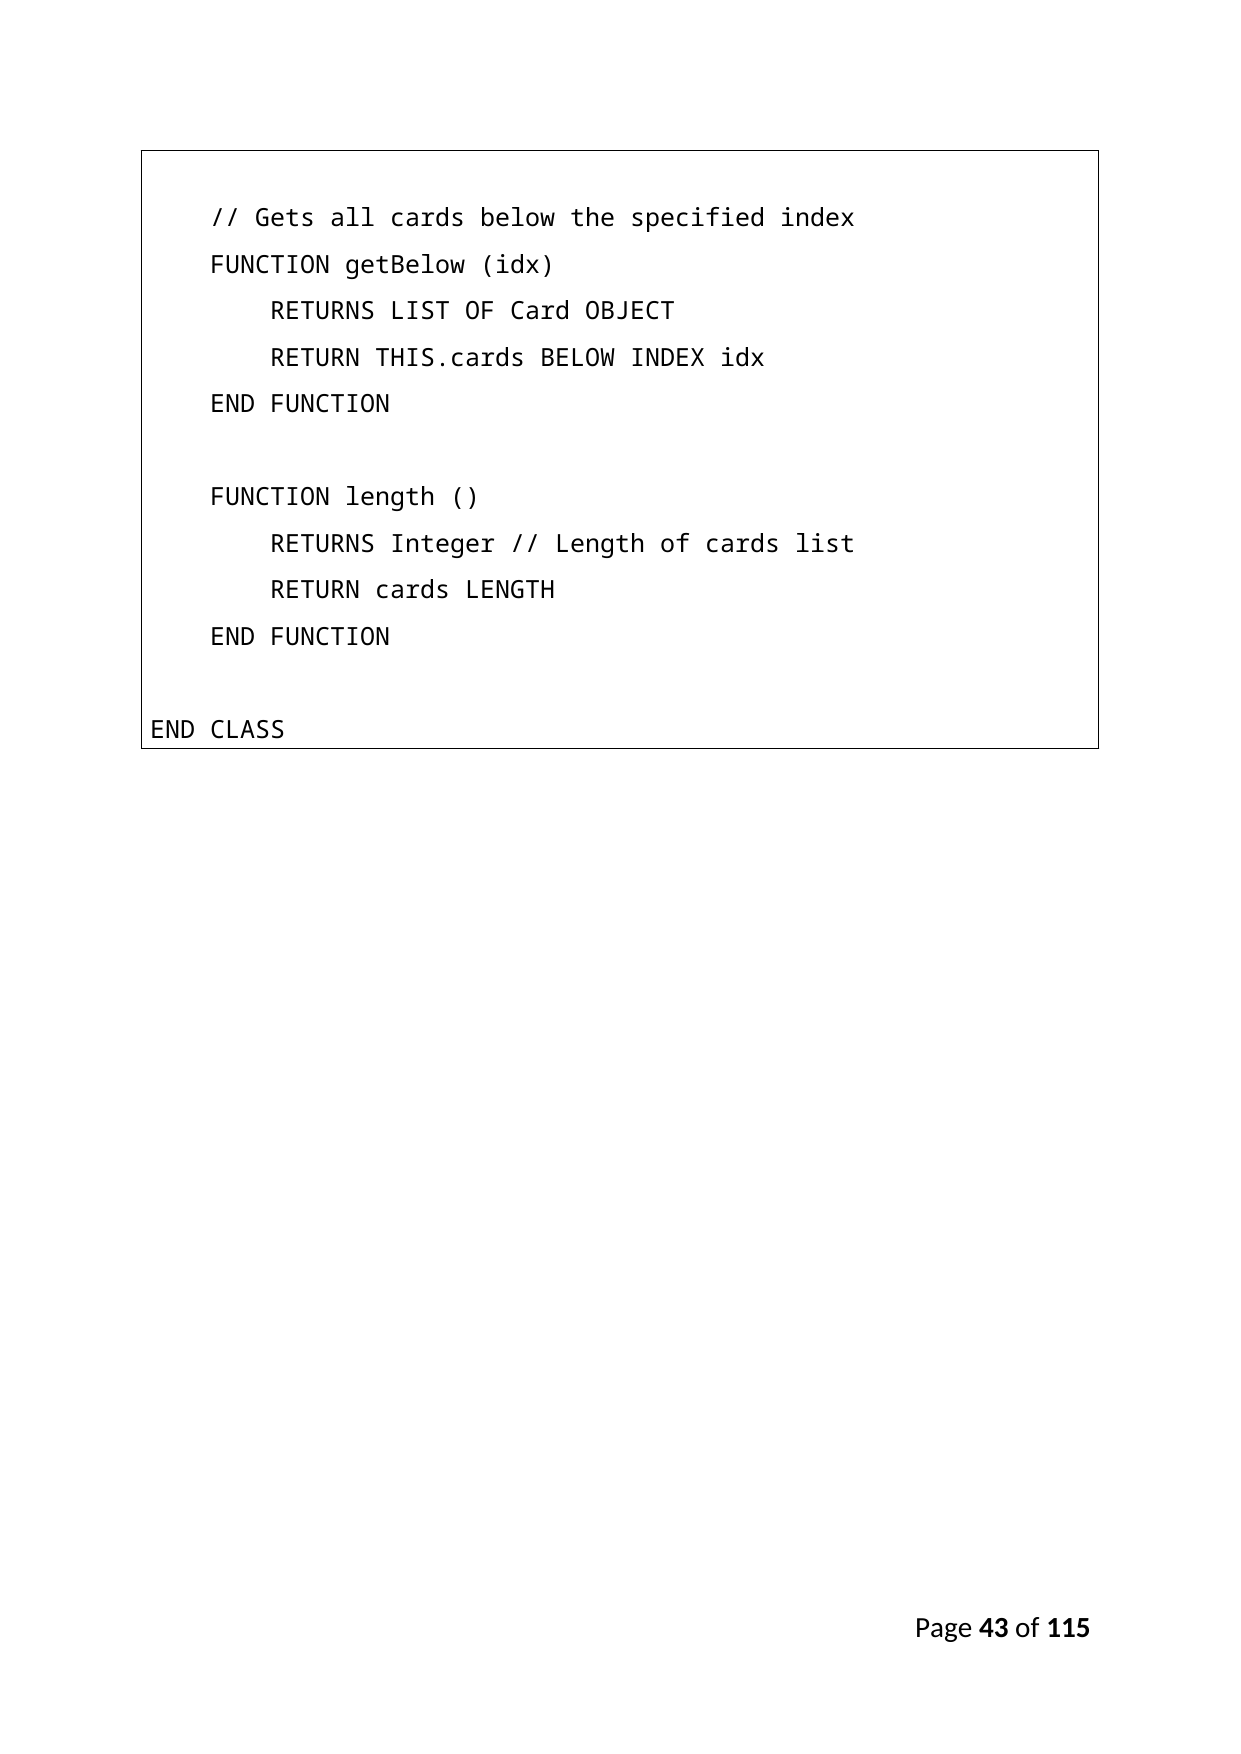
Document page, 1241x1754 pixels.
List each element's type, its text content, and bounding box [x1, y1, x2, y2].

text RETURNS LIST OF Card OBJECT [142, 290, 1098, 327]
text RETURN THIS.cards BELOW INDEX idx [142, 336, 1098, 373]
text RETURN cards LENGTH [142, 569, 1098, 606]
text FUNCTION getBelow (idx) [142, 243, 1098, 280]
text // Gets all cards below the specified index [142, 197, 1098, 234]
text END FUNCTION [142, 616, 1098, 653]
text FUNCTION length () [142, 476, 1098, 513]
text END FUNCTION [142, 383, 1098, 420]
text RETURNS Integer // Length of cards list [142, 522, 1098, 560]
text END CLASS [142, 709, 1098, 748]
